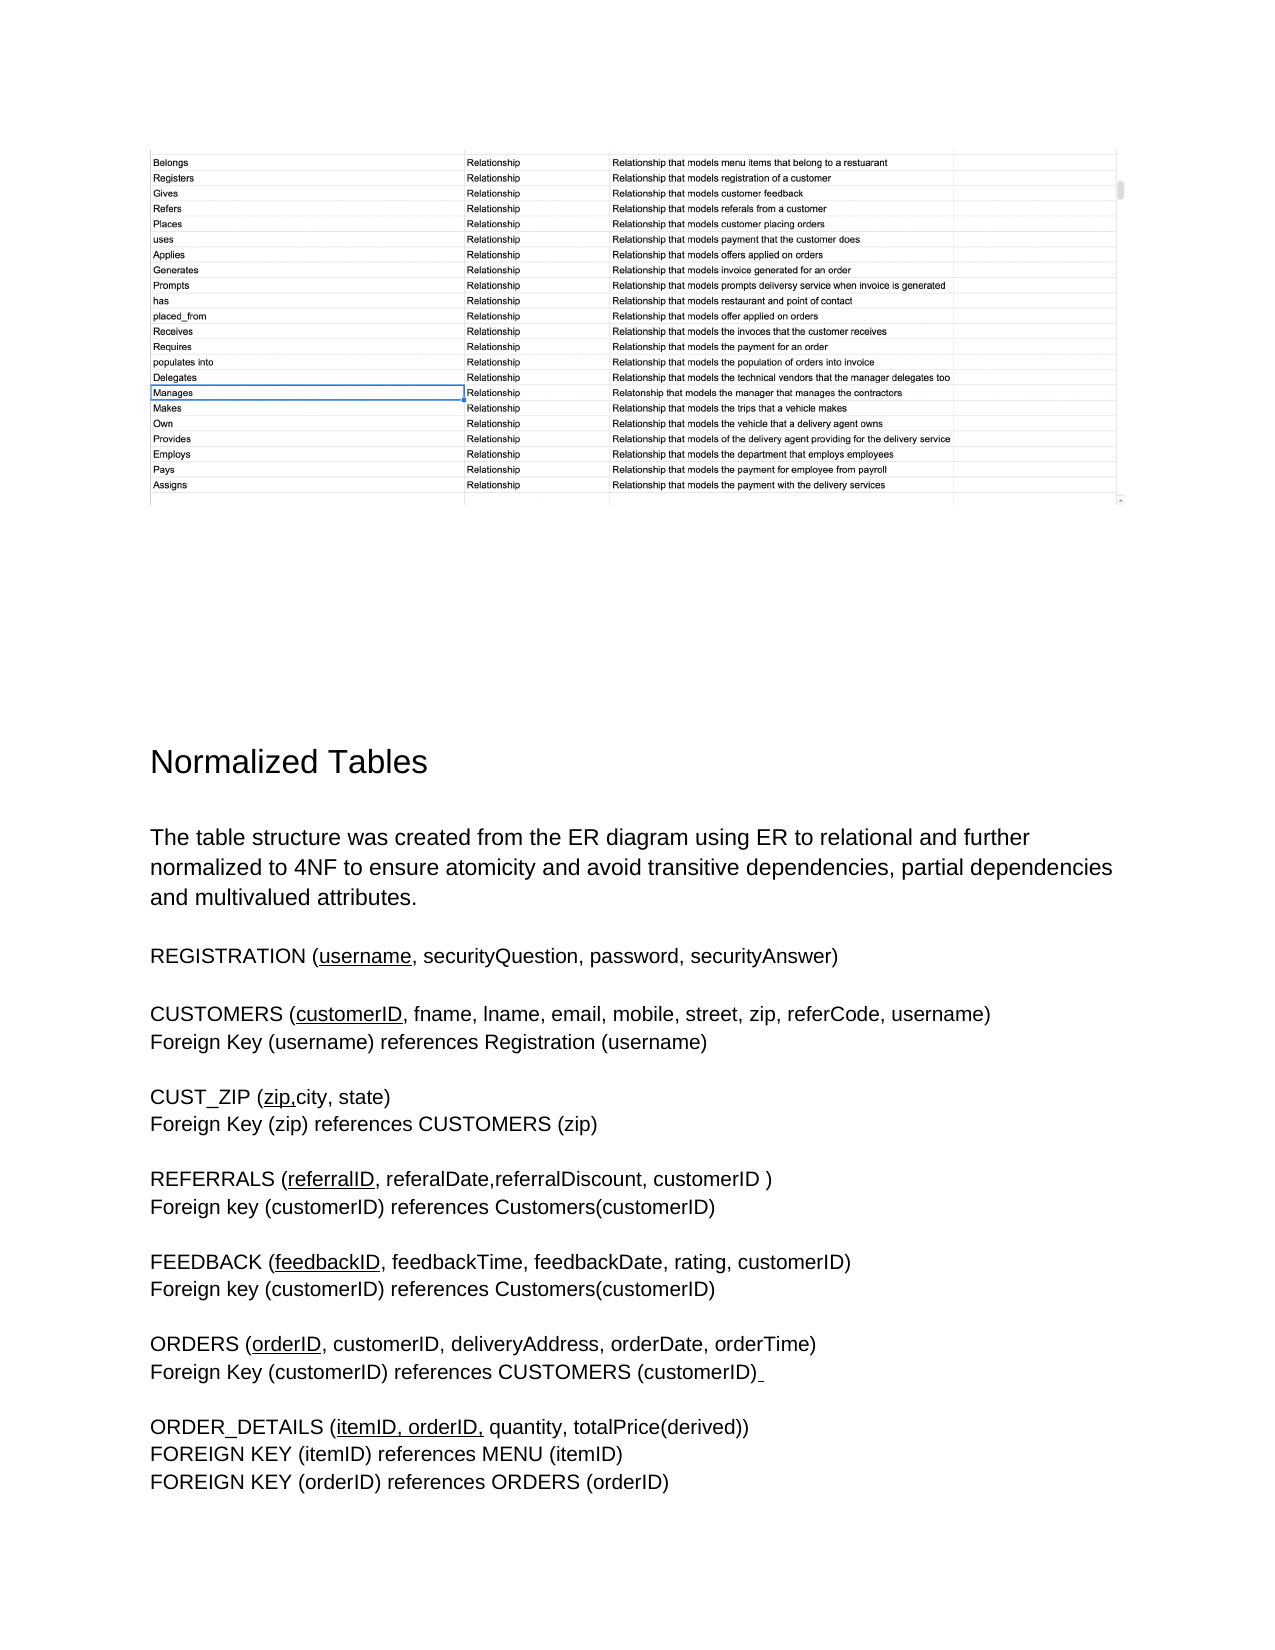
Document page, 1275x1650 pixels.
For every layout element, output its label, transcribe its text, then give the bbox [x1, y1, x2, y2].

text REGISTRATION (username, securityQuestion, password, securityAnswer) [150, 944, 1125, 968]
text Foreign Key (zip) references CUSTOMERS (zip) [150, 1112, 1125, 1136]
text CUSTOMERS (customerID, fname, lname, email, mobile, street, zip, referCode, username) [150, 1002, 1125, 1026]
text Foreign Key (username) references Registration (username) [150, 1029, 1125, 1053]
text ORDER_DETAILS (itemID, orderID, quantity, totalPrice(derived)) [150, 1414, 1125, 1438]
text FEEDBACK (feedbackID, feedbackTime, feedbackDate, rating, customerID) [150, 1249, 1125, 1273]
text ORDERS (orderID, customerID, deliveryAddress, orderDate, orderTime) [150, 1332, 1125, 1356]
text Foreign key (customerID) references Customers(customerID) [150, 1194, 1125, 1218]
text CUST_ZIP (zip,city, state) [150, 1084, 1125, 1108]
text Foreign Key (customerID) references CUSTOMERS (customerID) [150, 1359, 1125, 1383]
text FOREIGN KEY (itemID) references MENU (itemID) [150, 1442, 1125, 1466]
text The table structure was created from the ER diagram using ER to relational and further normalized to 4NF to ensure atomicity and avoid transitive dependencies, partial dependencies and multivalued attributes. [150, 823, 1125, 910]
subtitle Normalized Tables [150, 742, 1125, 781]
text REFERRALS (referralID, referalDate,referralDiscount, customerID ) [150, 1167, 1125, 1191]
text Foreign key (customerID) references Customers(customerID) [150, 1277, 1125, 1301]
text FOREIGN KEY (orderID) references ORDERS (orderID) [150, 1469, 1125, 1493]
picture [150, 150, 1125, 505]
